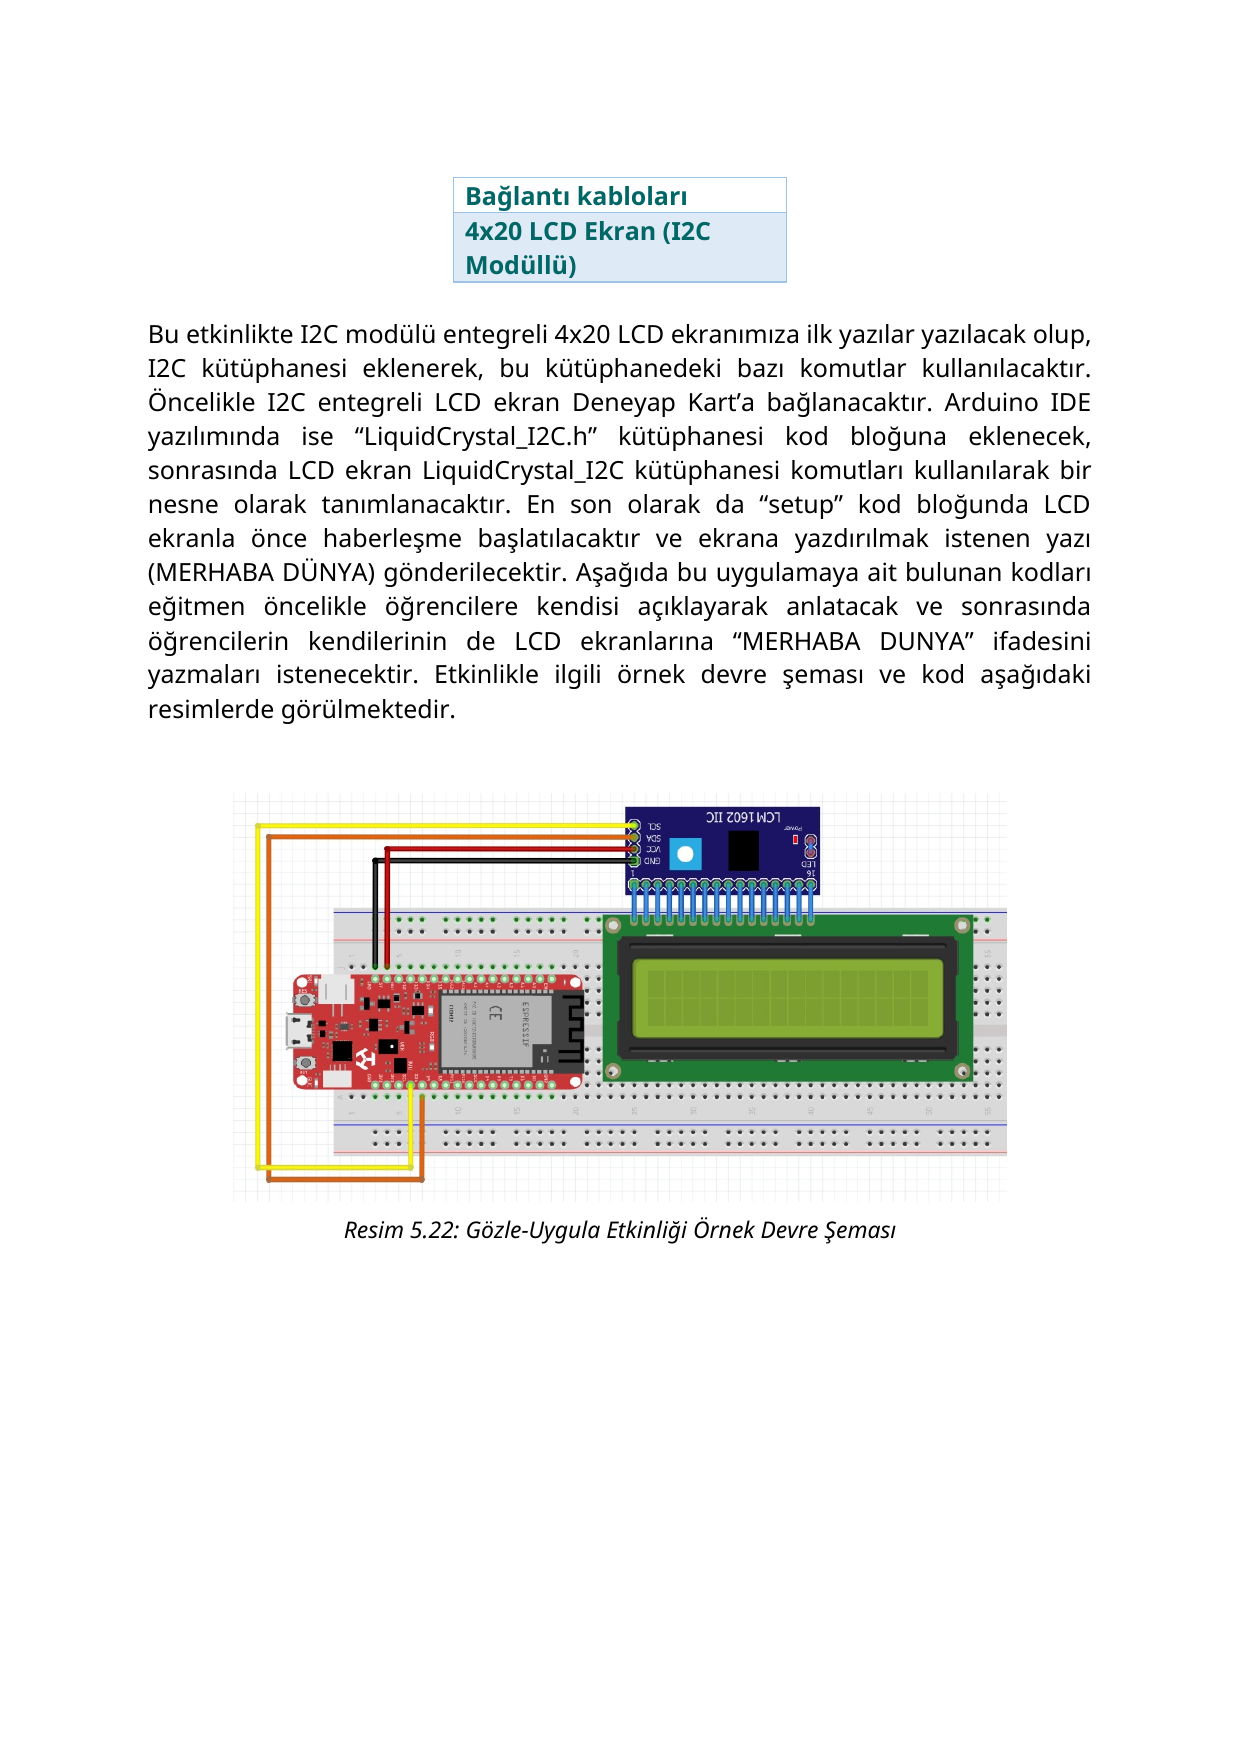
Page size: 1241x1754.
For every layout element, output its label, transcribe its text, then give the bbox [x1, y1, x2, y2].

text Bu etkinlikte I2C modülü entegreli 4x20 LCD ekranımıza ilk yazılar yazılacak olup, I2C kütüphanesi eklenerek, bu kütüphanedeki bazı komutlar kullanılacaktır. Öncelikle I2C entegreli LCD ekran Deneyap Kart’a bağlanacaktır. Arduino IDE yazılımında ise “LiquidCrystal_I2C.h” kütüphanesi kod bloğuna eklenecek, sonrasında LCD ekran LiquidCrystal_I2C kütüphanesi komutları kullanılarak bir nesne olarak tanımlanacaktır. En son olarak da “setup” kod bloğunda LCD ekranla önce haberleşme başlatılacaktır ve ekrana yazdırılmak istenen yazı (MERHABA DÜNYA) gönderilecektir. Aşağıda bu uygulamaya ait bulunan kodları eğitmen öncelikle öğrencilere kendisi açıklayarak anlatacak ve sonrasında öğrencilerin kendilerinin de LCD ekranlarına “MERHABA DUNYA” ifadesini yazmaları istenecektir. Etkinlikle ilgili örnek devre şeması ve kod aşağıdaki resimlerde görülmektedir. [148, 317, 1092, 725]
table_cell Bağlantı kabloları [454, 178, 786, 212]
picture [233, 793, 1007, 1202]
text Resim 5.22: Gözle-Uygula Etkinliği Örnek Devre Şeması [148, 1214, 1092, 1245]
table_cell 4x20 LCD Ekran (I2C Modüllü) [454, 213, 786, 281]
